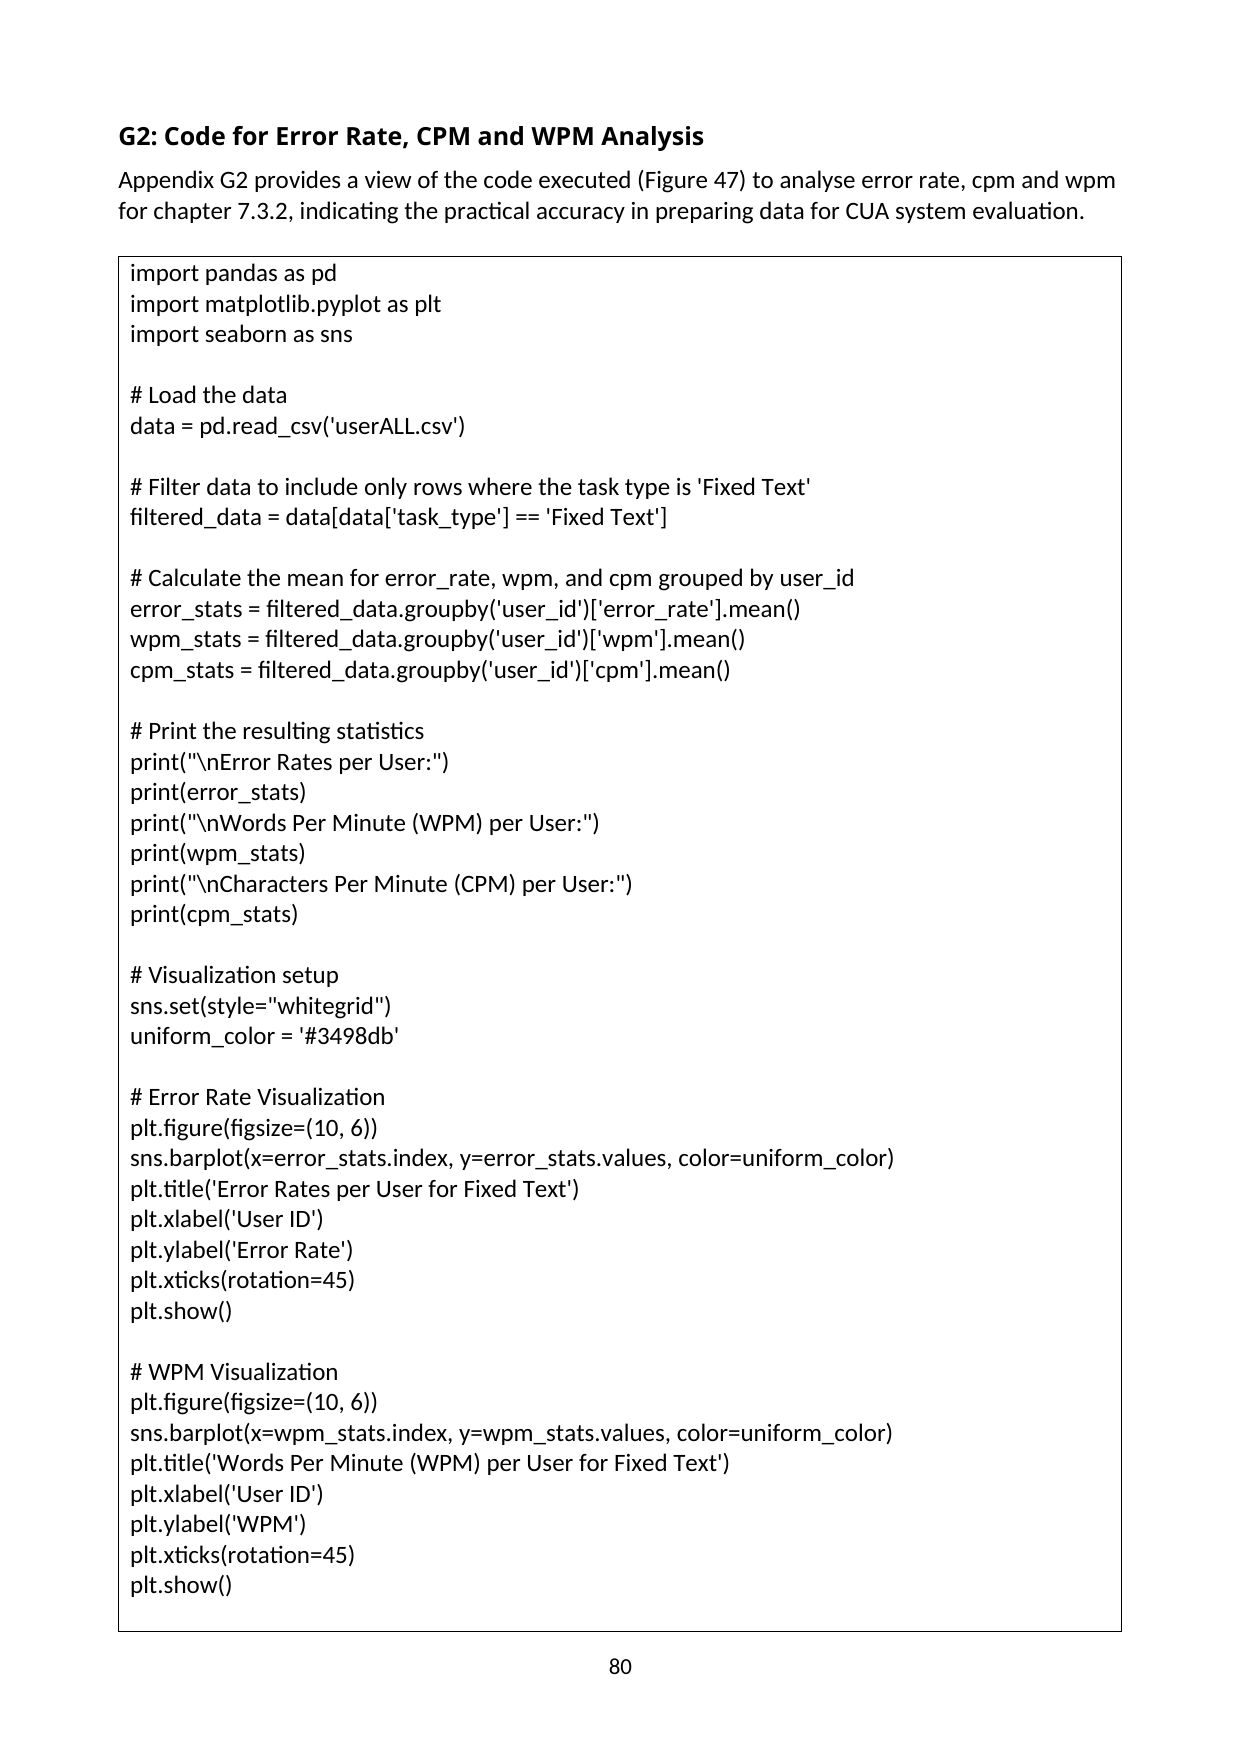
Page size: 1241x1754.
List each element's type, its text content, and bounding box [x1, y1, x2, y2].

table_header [119, 257, 1121, 1631]
text Appendix G2 provides a view of the code executed (Figure 47) to analyse error rate, cpm and wpm for chapter 7.3.2, indicating the practical accuracy in preparing data for CUA system evaluation. [118, 165, 1122, 226]
subtitle G2: Code for Error Rate, CPM and WPM Analysis [118, 118, 1122, 152]
